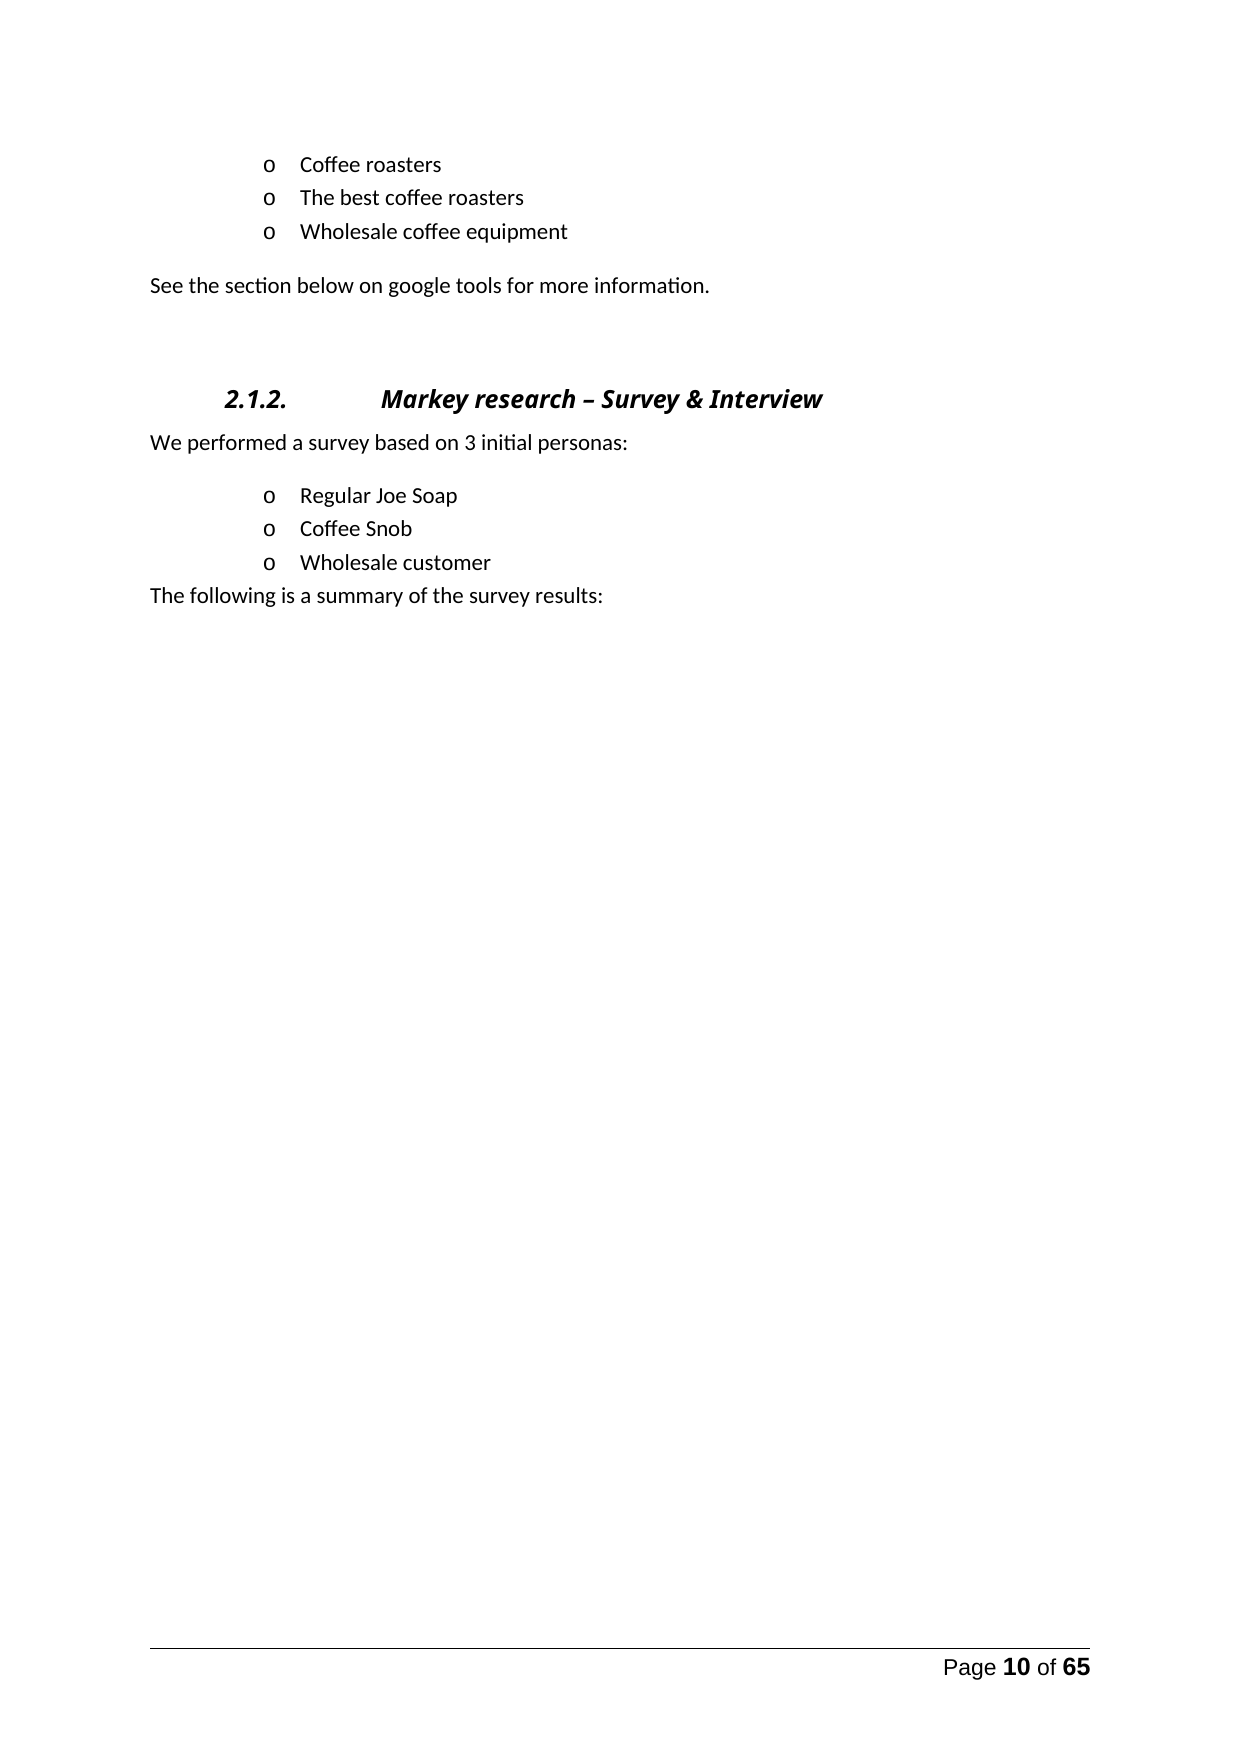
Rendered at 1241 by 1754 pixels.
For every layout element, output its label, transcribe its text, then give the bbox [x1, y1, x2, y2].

list The best coffee roasters [262, 183, 1090, 213]
subtitle Markey research – Survey & Interview [225, 381, 1090, 415]
list Coffee roasters [262, 150, 1090, 179]
list Wholesale customer [262, 548, 1090, 577]
text We performed a survey based on 3 initial personas: [150, 428, 1090, 456]
list Regular Joe Soap [262, 481, 1090, 510]
text See the section below on google tools for more information. [150, 271, 1090, 299]
text The following is a summary of the survey results: [150, 581, 1090, 609]
list Coffee Snob [262, 514, 1090, 543]
list Wholesale coffee equipment [262, 217, 1090, 246]
